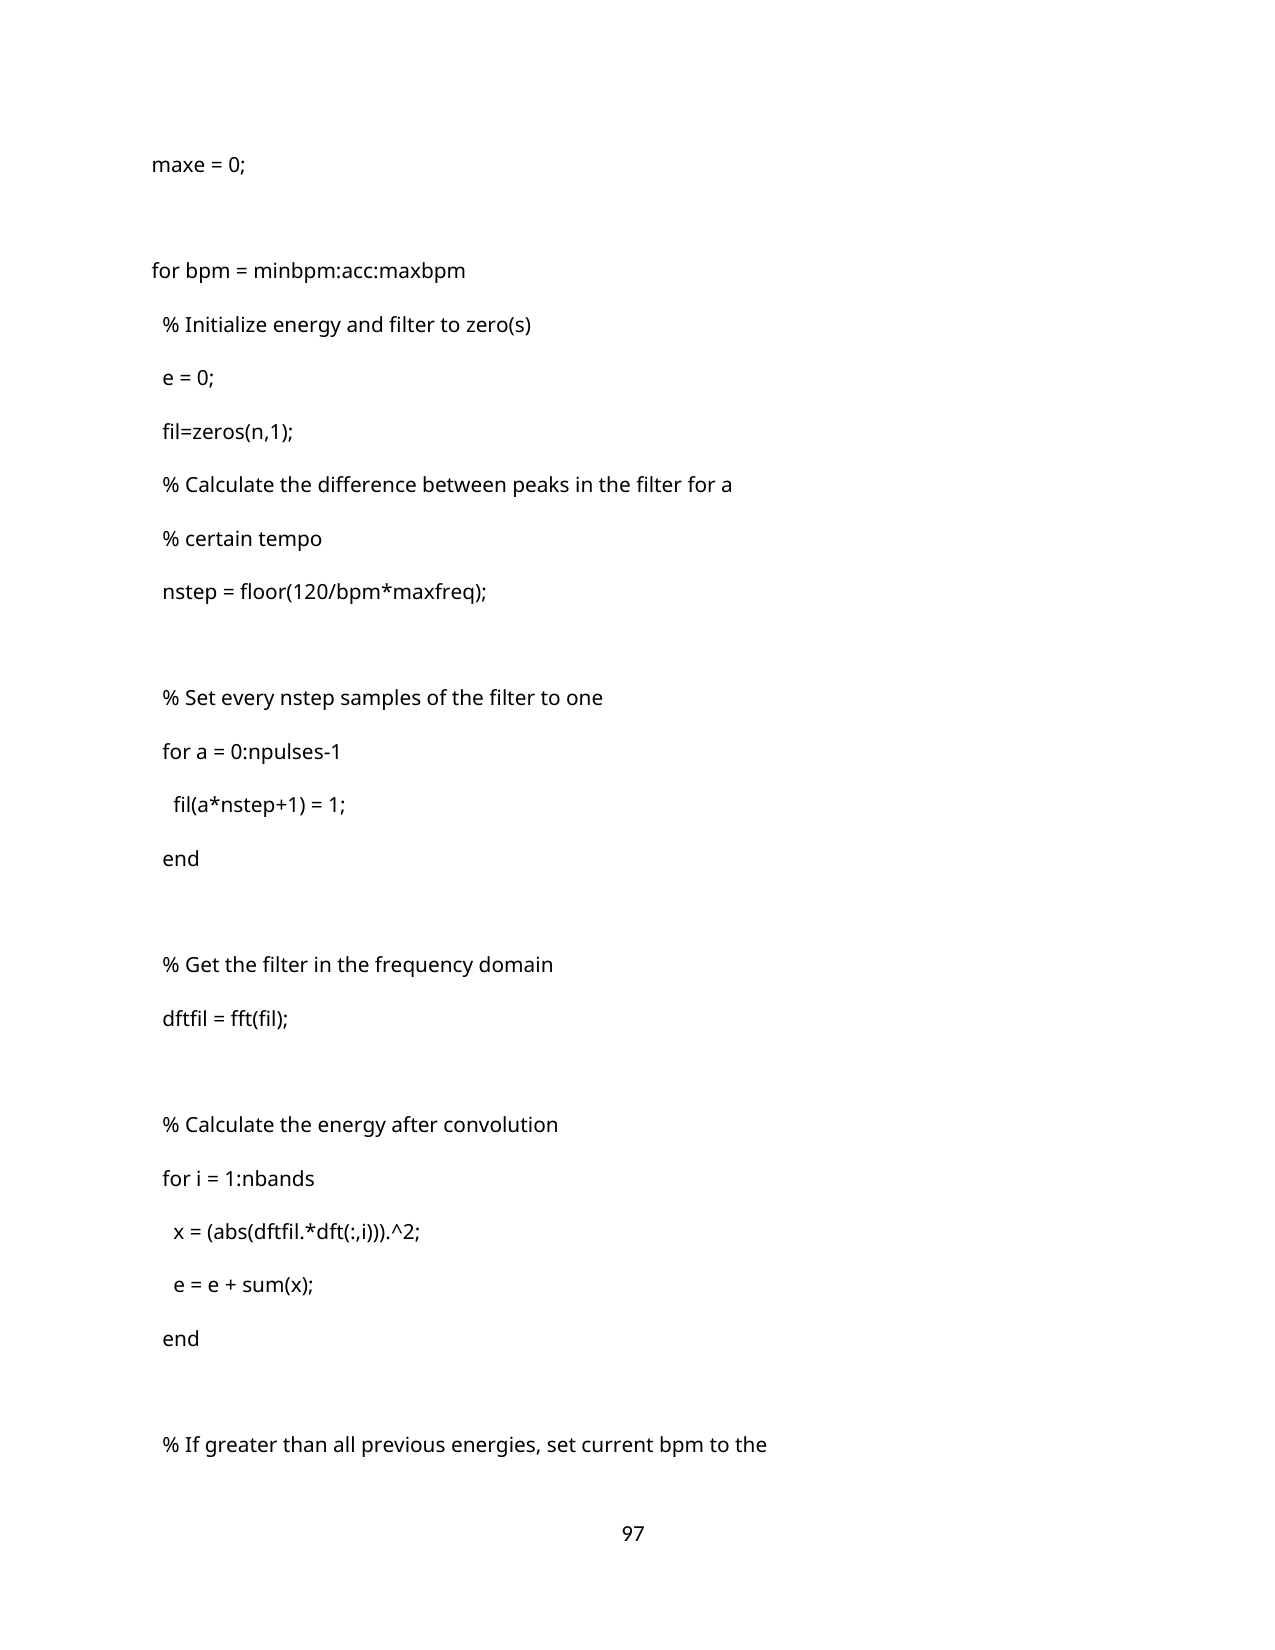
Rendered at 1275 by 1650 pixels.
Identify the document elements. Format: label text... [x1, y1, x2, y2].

text % Calculate the difference between peaks in the filter for a [141, 470, 1125, 499]
text % If greater than all previous energies, set current bpm to the [141, 1430, 1125, 1459]
text maxe = 0; [141, 150, 1125, 178]
text for i = 1:nbands [141, 1164, 1125, 1192]
text fil=zeros(n,1); [141, 417, 1125, 445]
text dftfil = fft(fil); [141, 1004, 1125, 1032]
text e = 0; [141, 363, 1125, 392]
text x = (abs(dftfil.*dft(:,i))).^2; [141, 1217, 1125, 1246]
text for a = 0:npulses-1 [141, 737, 1125, 765]
text for bpm = minbpm:acc:maxbpm [141, 256, 1125, 285]
text % certain tempo [141, 524, 1125, 552]
text e = e + sum(x); [141, 1271, 1125, 1299]
text % Initialize energy and filter to zero(s) [141, 310, 1125, 338]
text nstep = floor(120/bpm*maxfreq); [141, 577, 1125, 606]
text % Get the filter in the frequency domain [141, 950, 1125, 979]
text end [141, 844, 1125, 872]
text fil(a*nstep+1) = 1; [141, 790, 1125, 819]
text % Calculate the energy after convolution [141, 1110, 1125, 1139]
text end [141, 1324, 1125, 1352]
text % Set every nstep samples of the filter to one [141, 683, 1125, 712]
